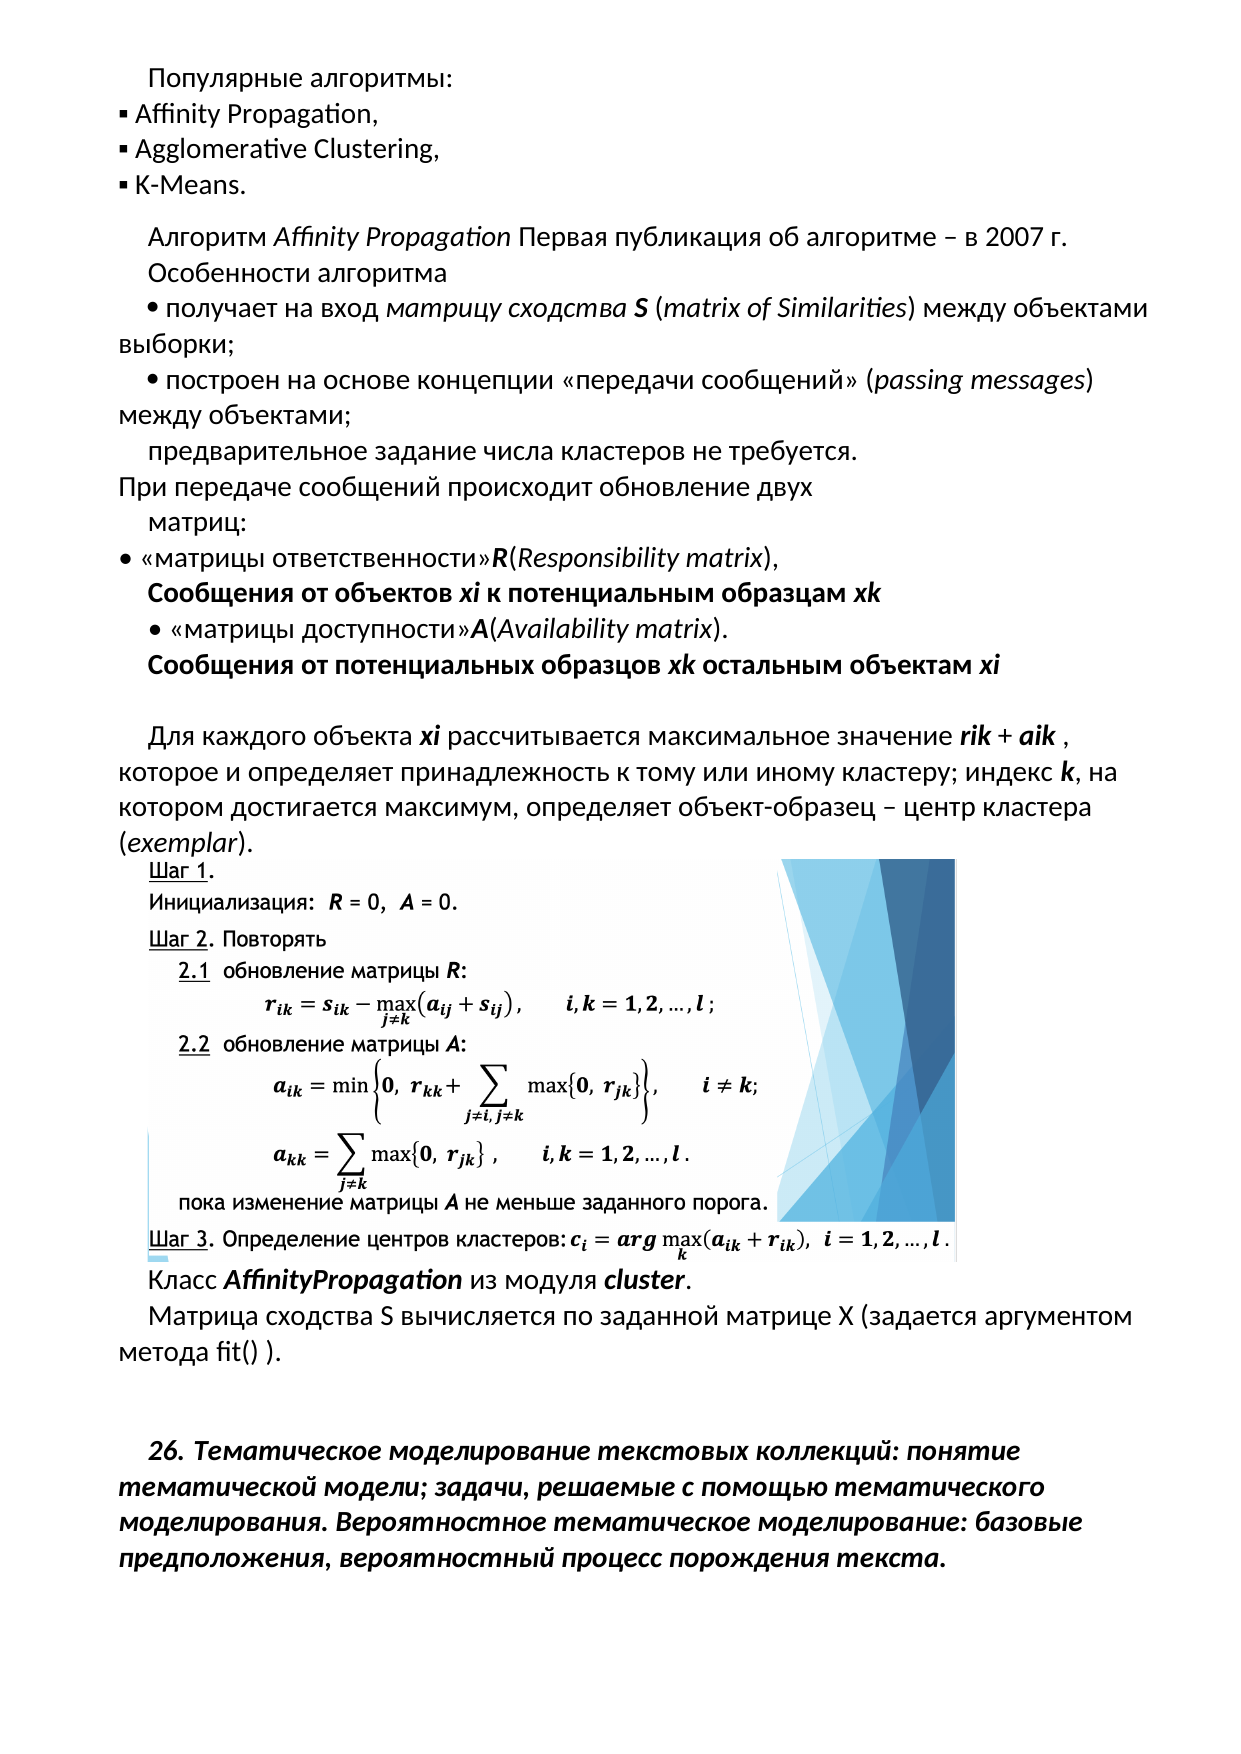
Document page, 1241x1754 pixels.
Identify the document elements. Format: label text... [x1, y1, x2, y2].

text Популярные алгоритмы: ▪ Affinity Propagation, ▪ Agglomerative Clustering, ▪ K-Means. [118, 59, 1152, 202]
list Особенности алгоритма [118, 254, 1152, 289]
list построен на основе концепции «передачи сообщений» (passing messages) между объектами; [118, 361, 1152, 432]
text Матрица сходства S вычисляется по заданной матрице X (задается аргументом метода fit() ). [118, 1297, 1152, 1368]
text Для каждого объекта xi рассчитывается максимальное значение rik + aik , которое и определяет принадлежность к тому или иному кластеру; индекс k, на котором достигается максимум, определяет объект-образец – центр кластера (exemplar). [118, 717, 1152, 859]
text Класс AffinityPropagation из модуля cluster. [118, 1261, 1152, 1297]
text матриц: • «матрицы ответственности»R(Responsibility matrix), [118, 503, 1152, 574]
list Тематическое моделирование текстовых коллекций: понятие тематической модели; задачи, решаемые с помощью тематического моделирования. Вероятностное тематическое моделирование: базовые предположения, вероятностный процесс порождения текста. [118, 1432, 1152, 1574]
list получает на вход матрицу сходства S (matrix of Similarities) между объектами выборки; [118, 289, 1152, 361]
text предварительное задание числа кластеров не требуется. При передаче сообщений происходит обновление двух [118, 432, 1152, 503]
picture [147, 859, 957, 1262]
text Алгоритм Affinity Propagation Первая публикация об алгоритме – в 2007 г. [118, 218, 1152, 254]
text Сообщения от потенциальных образцов xk остальным объектам xi [118, 646, 1152, 681]
text • «матрицы доступности»A(Availability matrix). [118, 610, 1152, 646]
text Сообщения от объектов xi к потенциальным образцам xk [118, 574, 1152, 610]
